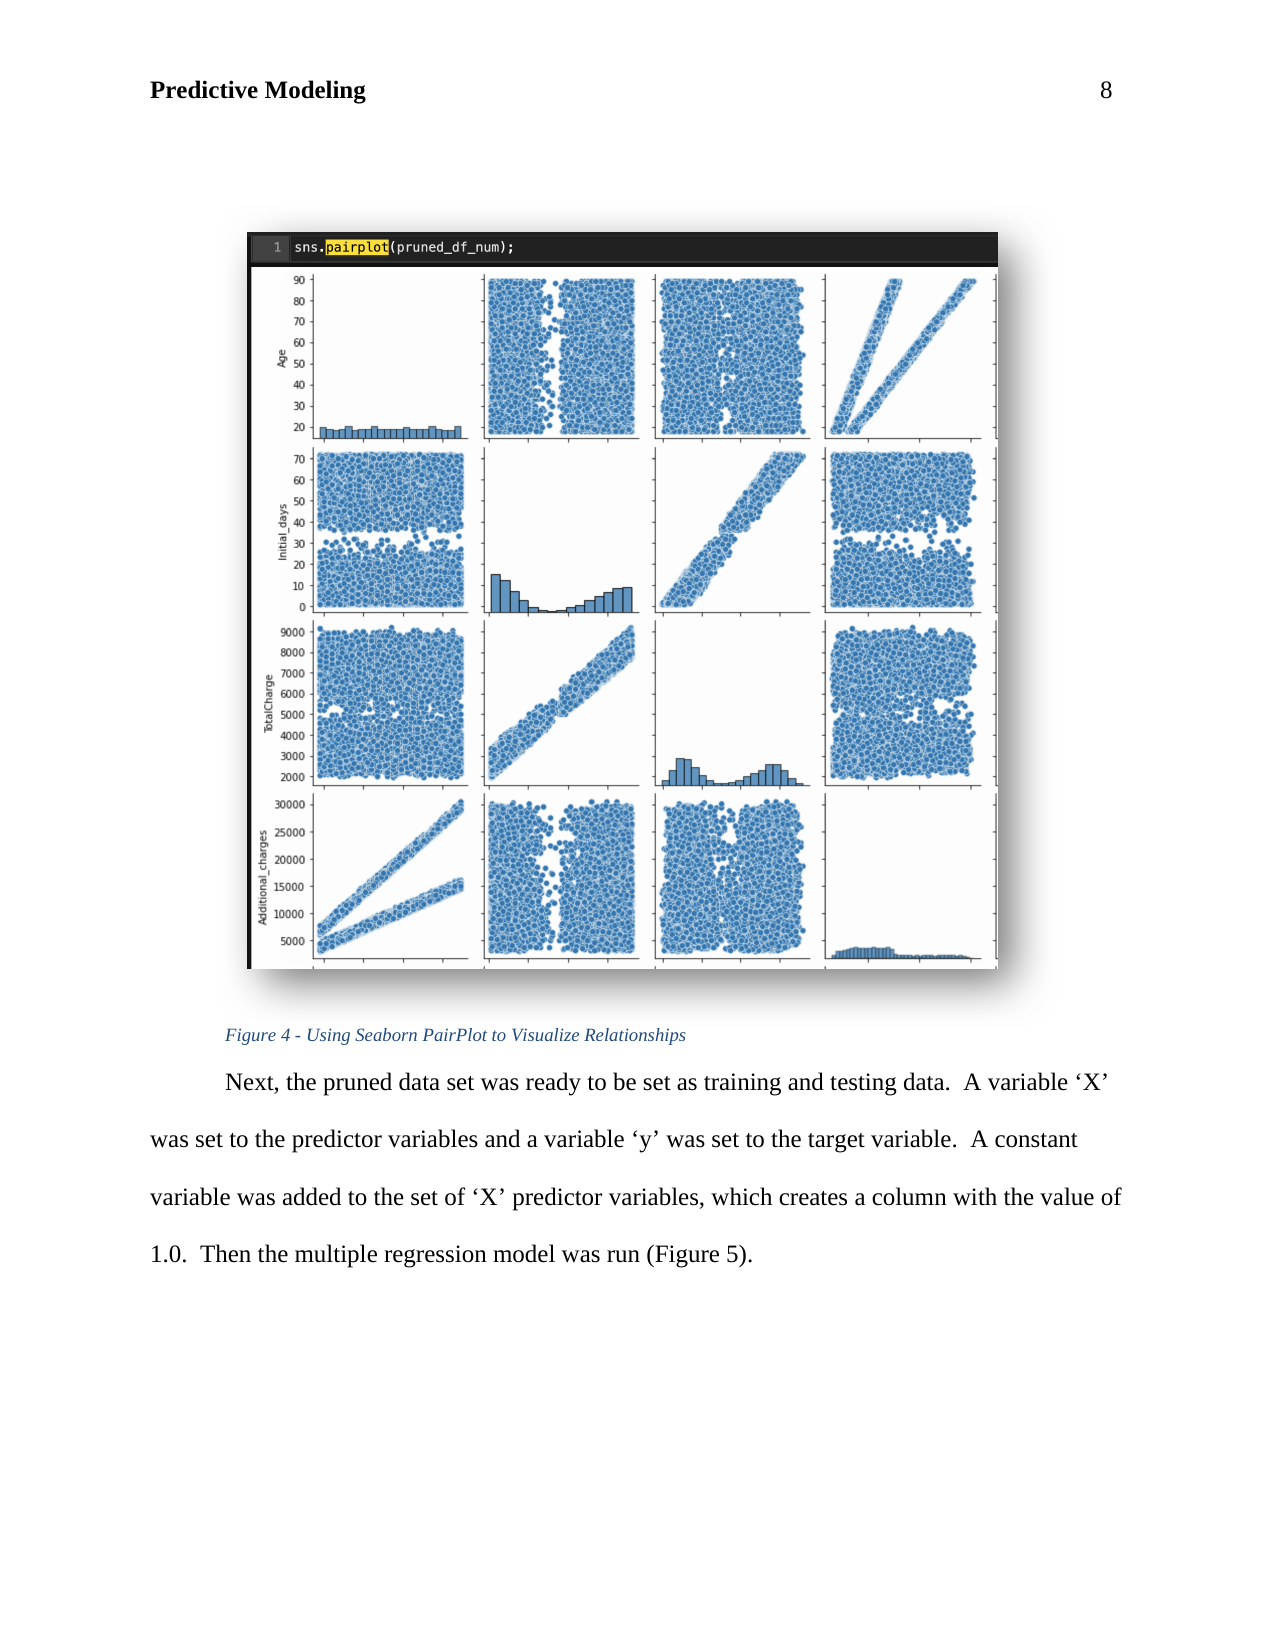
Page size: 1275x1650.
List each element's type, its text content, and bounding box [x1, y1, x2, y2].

picture [247, 232, 998, 969]
text Next, the pruned data set was ready to be set as training and testing data. A variable ‘X’ was set to the predictor variables and a variable ‘y’ was set to the target variable. A constant variable was added to the set of ‘X’ predictor variables, which creates a column with the value of 1.0. Then the multiple regression model was run (Figure 5). [150, 1067, 1125, 1268]
